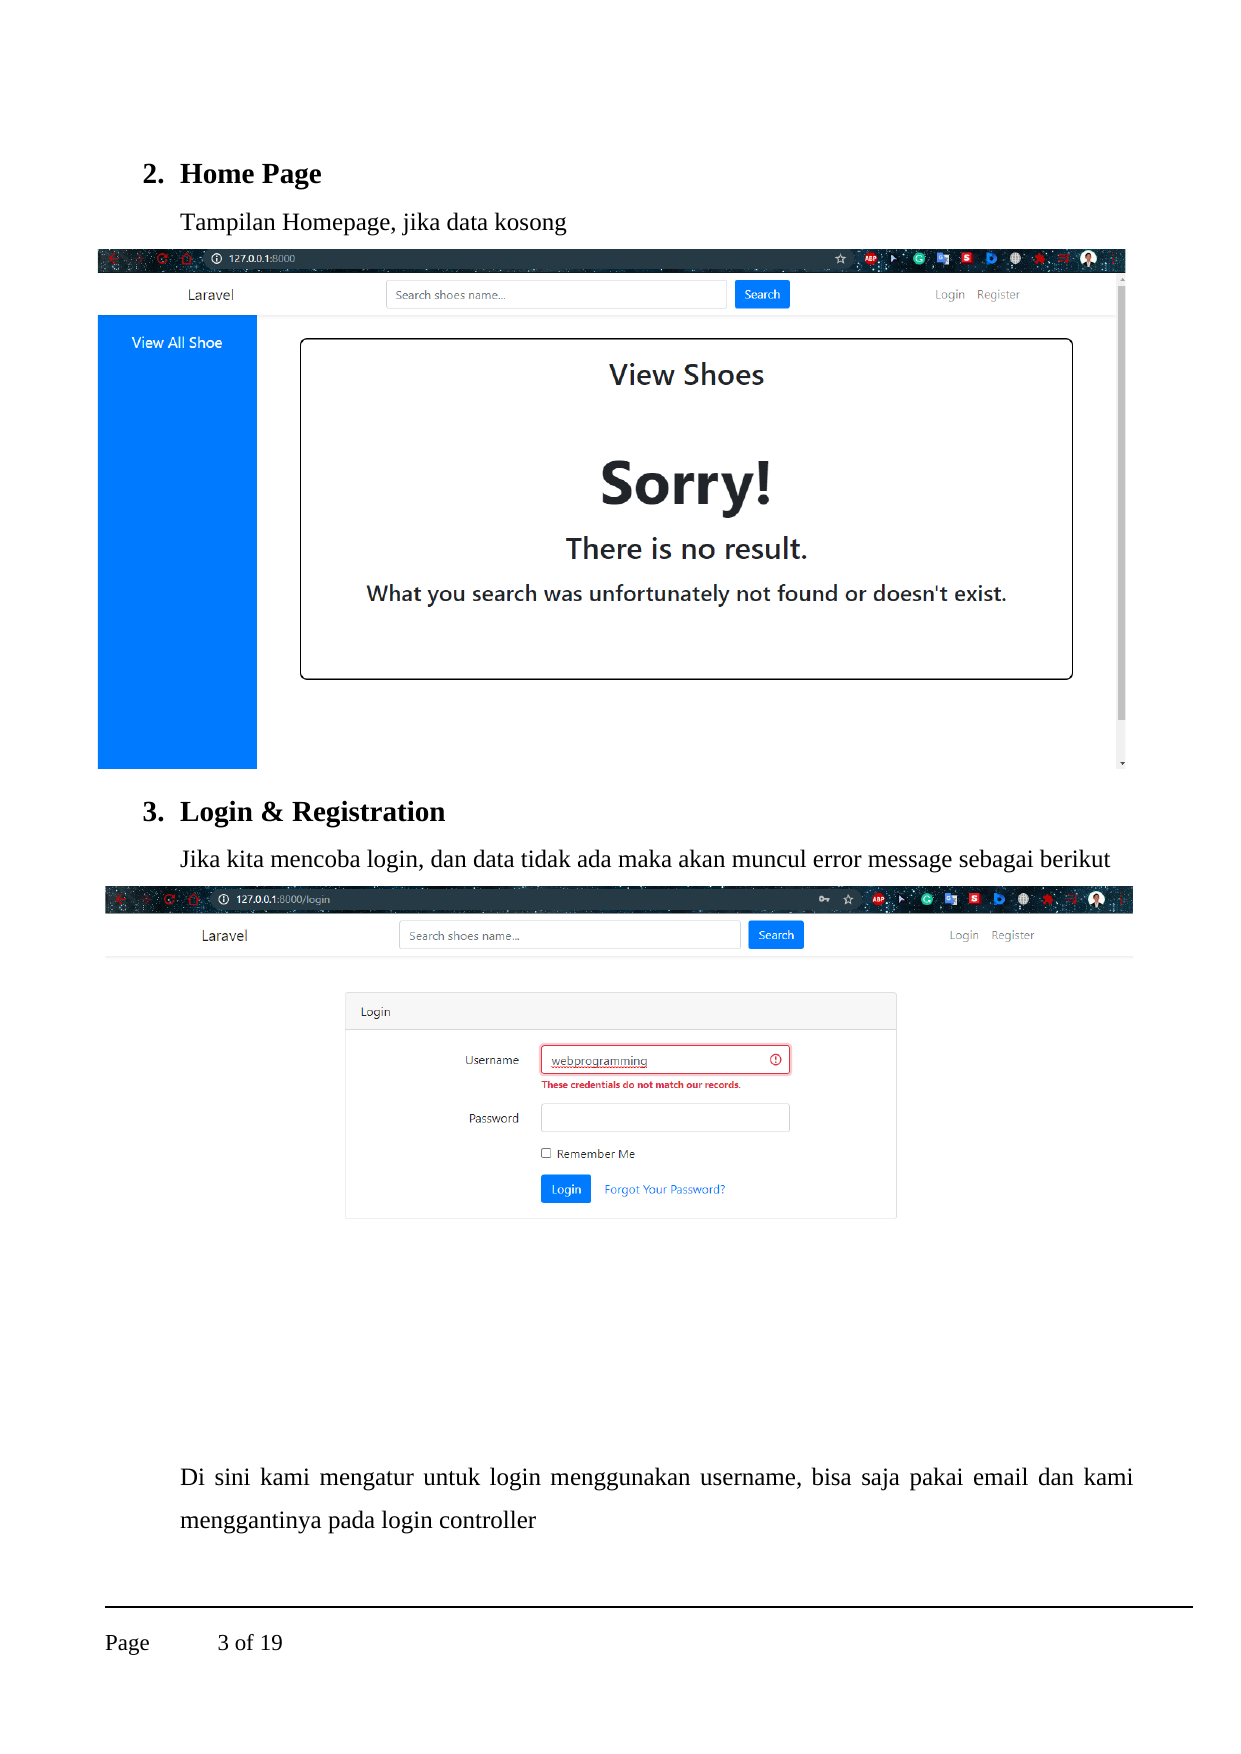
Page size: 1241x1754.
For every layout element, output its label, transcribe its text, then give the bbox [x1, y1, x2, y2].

picture [104, 886, 1132, 1405]
picture [97, 249, 1124, 769]
list Home Page [142, 157, 1135, 190]
list Tampilan Homepage, jika data kosong [180, 207, 1135, 236]
list Jika kita mencoba login, dan data tidak ada maka akan muncul error message sebagai berikut [180, 844, 1135, 873]
